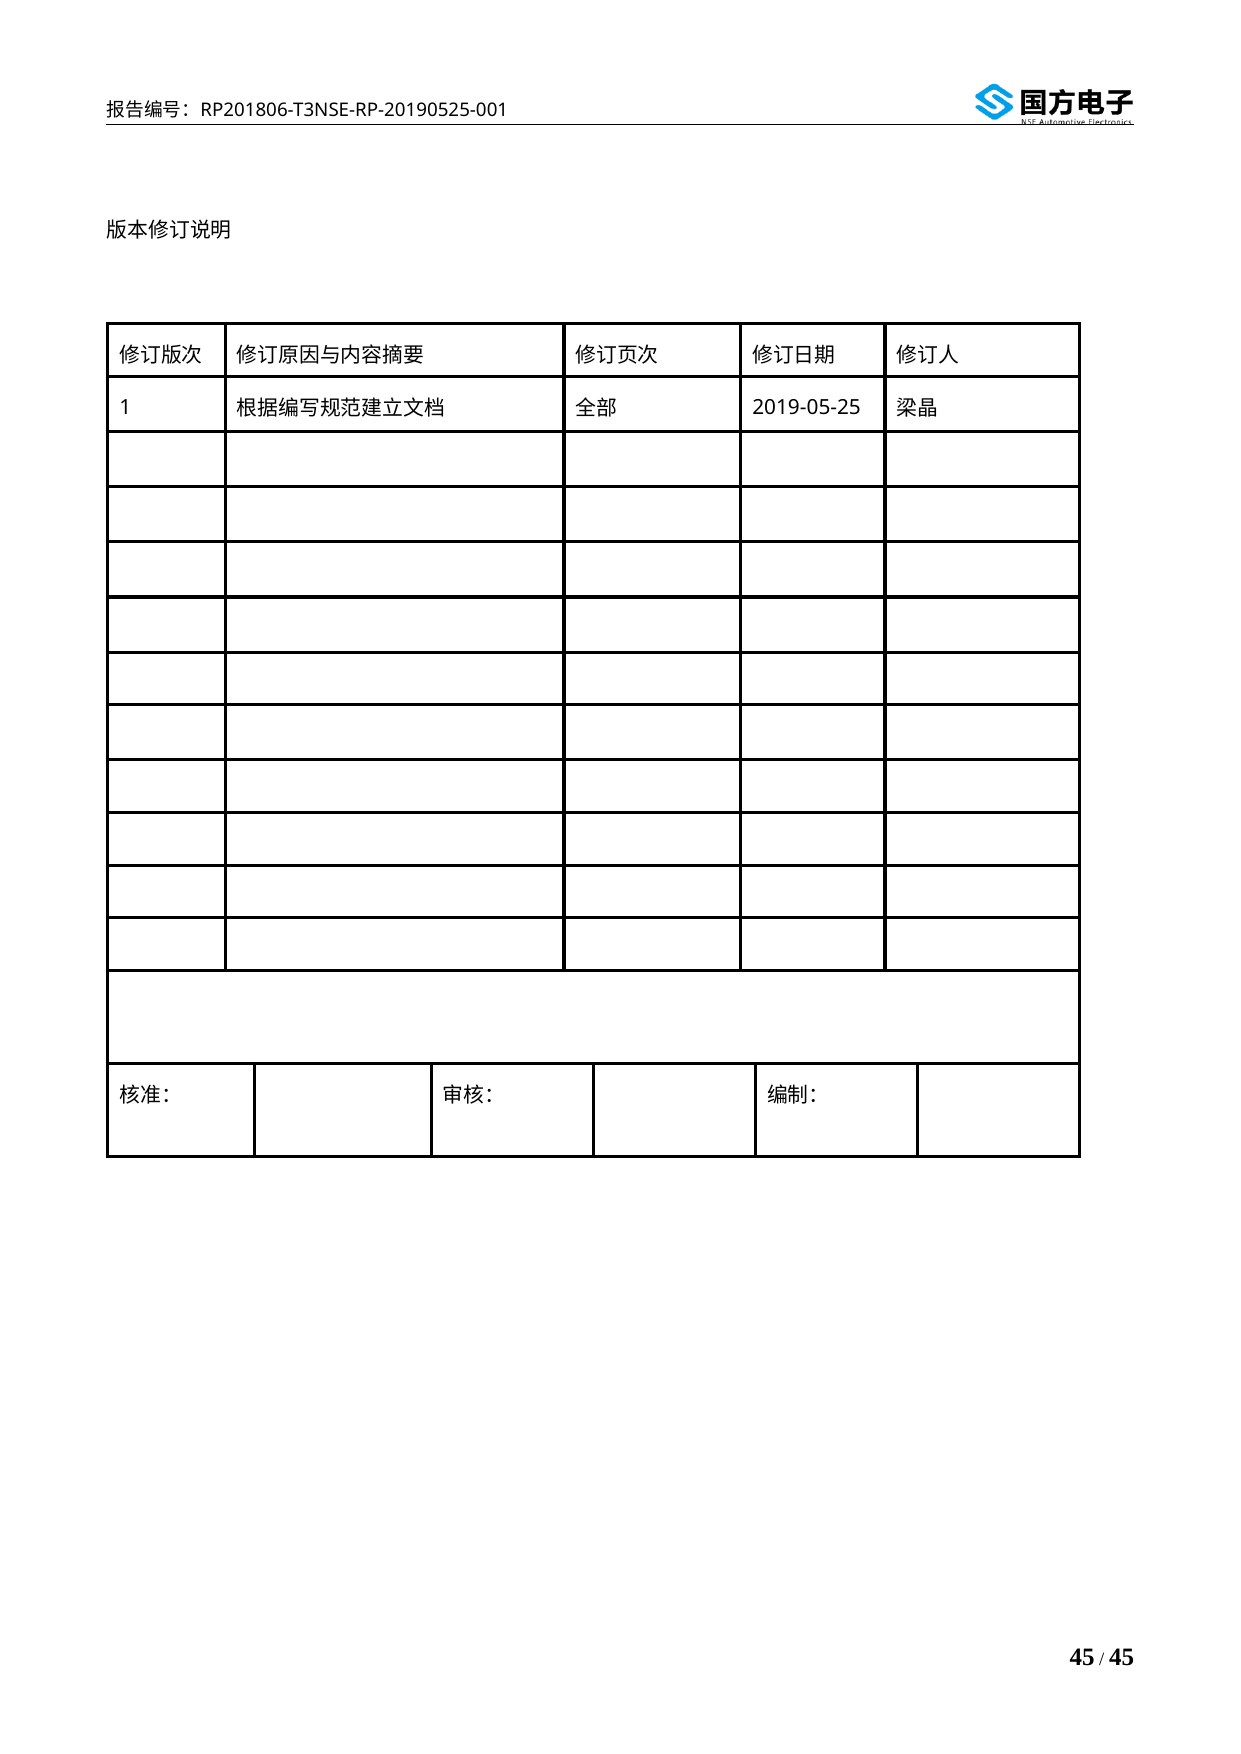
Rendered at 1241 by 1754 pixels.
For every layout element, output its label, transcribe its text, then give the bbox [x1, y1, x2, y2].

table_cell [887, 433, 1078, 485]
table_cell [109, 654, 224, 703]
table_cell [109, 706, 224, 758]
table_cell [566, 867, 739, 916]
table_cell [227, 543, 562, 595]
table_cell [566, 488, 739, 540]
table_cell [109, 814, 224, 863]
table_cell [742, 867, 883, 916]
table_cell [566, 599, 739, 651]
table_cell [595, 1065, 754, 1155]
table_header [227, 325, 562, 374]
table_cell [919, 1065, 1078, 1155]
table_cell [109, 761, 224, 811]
text 版本修订说明 [106, 212, 1134, 245]
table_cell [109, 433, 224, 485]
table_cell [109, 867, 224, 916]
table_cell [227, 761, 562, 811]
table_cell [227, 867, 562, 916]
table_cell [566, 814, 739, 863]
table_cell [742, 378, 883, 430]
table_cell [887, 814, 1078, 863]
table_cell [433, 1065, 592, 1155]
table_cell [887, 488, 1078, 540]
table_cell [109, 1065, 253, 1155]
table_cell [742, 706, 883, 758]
picture [928, 28, 1187, 181]
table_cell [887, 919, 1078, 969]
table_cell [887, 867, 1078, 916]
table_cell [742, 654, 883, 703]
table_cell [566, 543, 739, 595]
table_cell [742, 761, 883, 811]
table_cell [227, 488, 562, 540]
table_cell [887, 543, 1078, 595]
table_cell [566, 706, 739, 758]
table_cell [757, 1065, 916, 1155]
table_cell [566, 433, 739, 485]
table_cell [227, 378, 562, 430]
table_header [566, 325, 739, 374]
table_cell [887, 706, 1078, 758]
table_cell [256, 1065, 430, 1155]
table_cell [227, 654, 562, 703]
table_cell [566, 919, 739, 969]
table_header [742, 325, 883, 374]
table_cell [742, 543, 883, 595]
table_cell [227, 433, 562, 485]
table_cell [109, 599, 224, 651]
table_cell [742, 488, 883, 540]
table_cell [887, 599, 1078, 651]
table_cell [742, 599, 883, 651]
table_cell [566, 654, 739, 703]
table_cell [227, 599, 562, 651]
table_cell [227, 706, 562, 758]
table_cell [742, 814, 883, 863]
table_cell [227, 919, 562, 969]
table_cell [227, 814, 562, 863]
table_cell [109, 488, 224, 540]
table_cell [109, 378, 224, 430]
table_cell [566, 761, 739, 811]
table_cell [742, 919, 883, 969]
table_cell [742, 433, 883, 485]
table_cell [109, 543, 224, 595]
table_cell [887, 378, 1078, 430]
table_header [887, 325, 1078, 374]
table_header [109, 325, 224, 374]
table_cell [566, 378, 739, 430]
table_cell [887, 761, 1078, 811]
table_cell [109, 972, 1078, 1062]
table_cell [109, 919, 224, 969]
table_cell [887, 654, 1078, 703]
